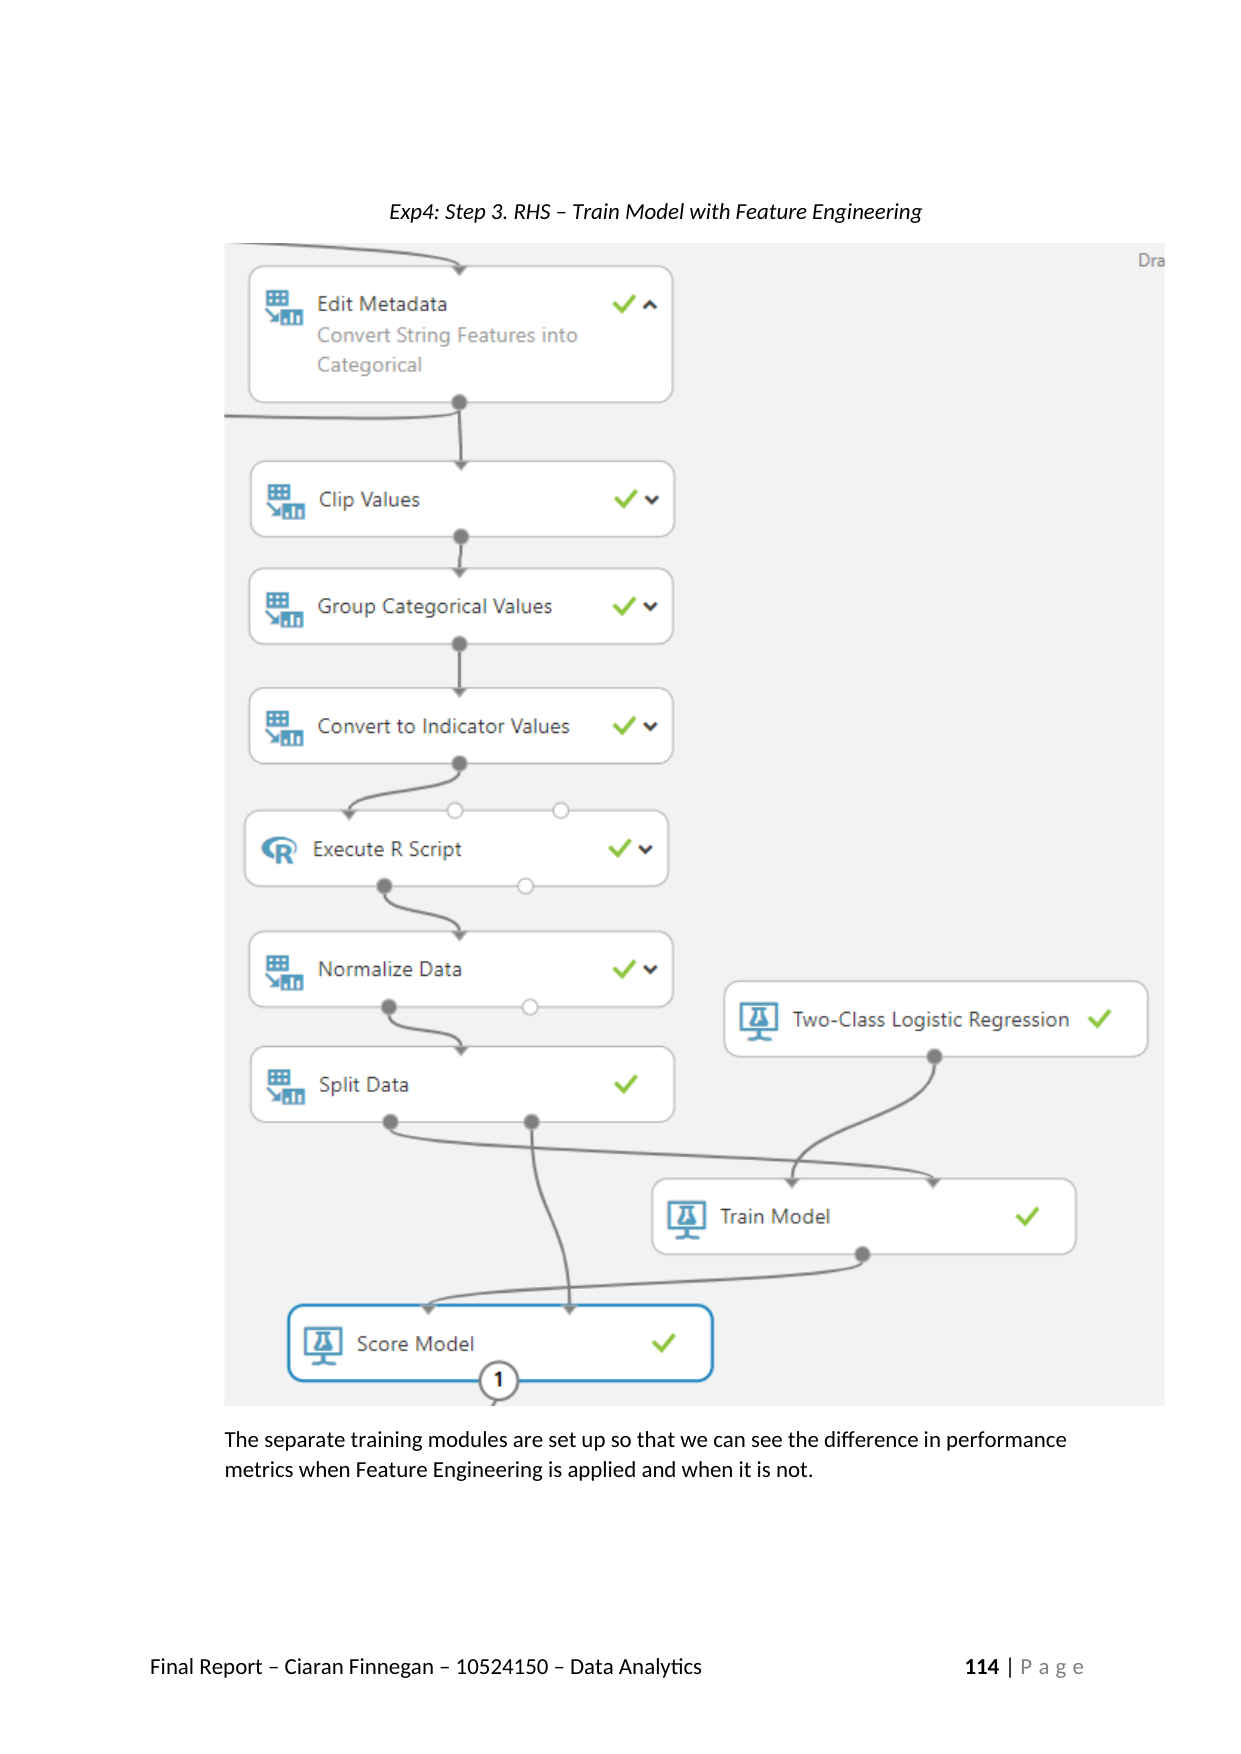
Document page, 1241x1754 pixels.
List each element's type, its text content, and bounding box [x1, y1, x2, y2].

text Exp4: Step 3. RHS – Train Model with Feature Engineering [224, 197, 1090, 225]
text The separate training modules are set up so that we can see the difference in performance metrics when Feature Engineering is applied and when it is not. [224, 1425, 1090, 1483]
picture [224, 243, 1165, 1406]
